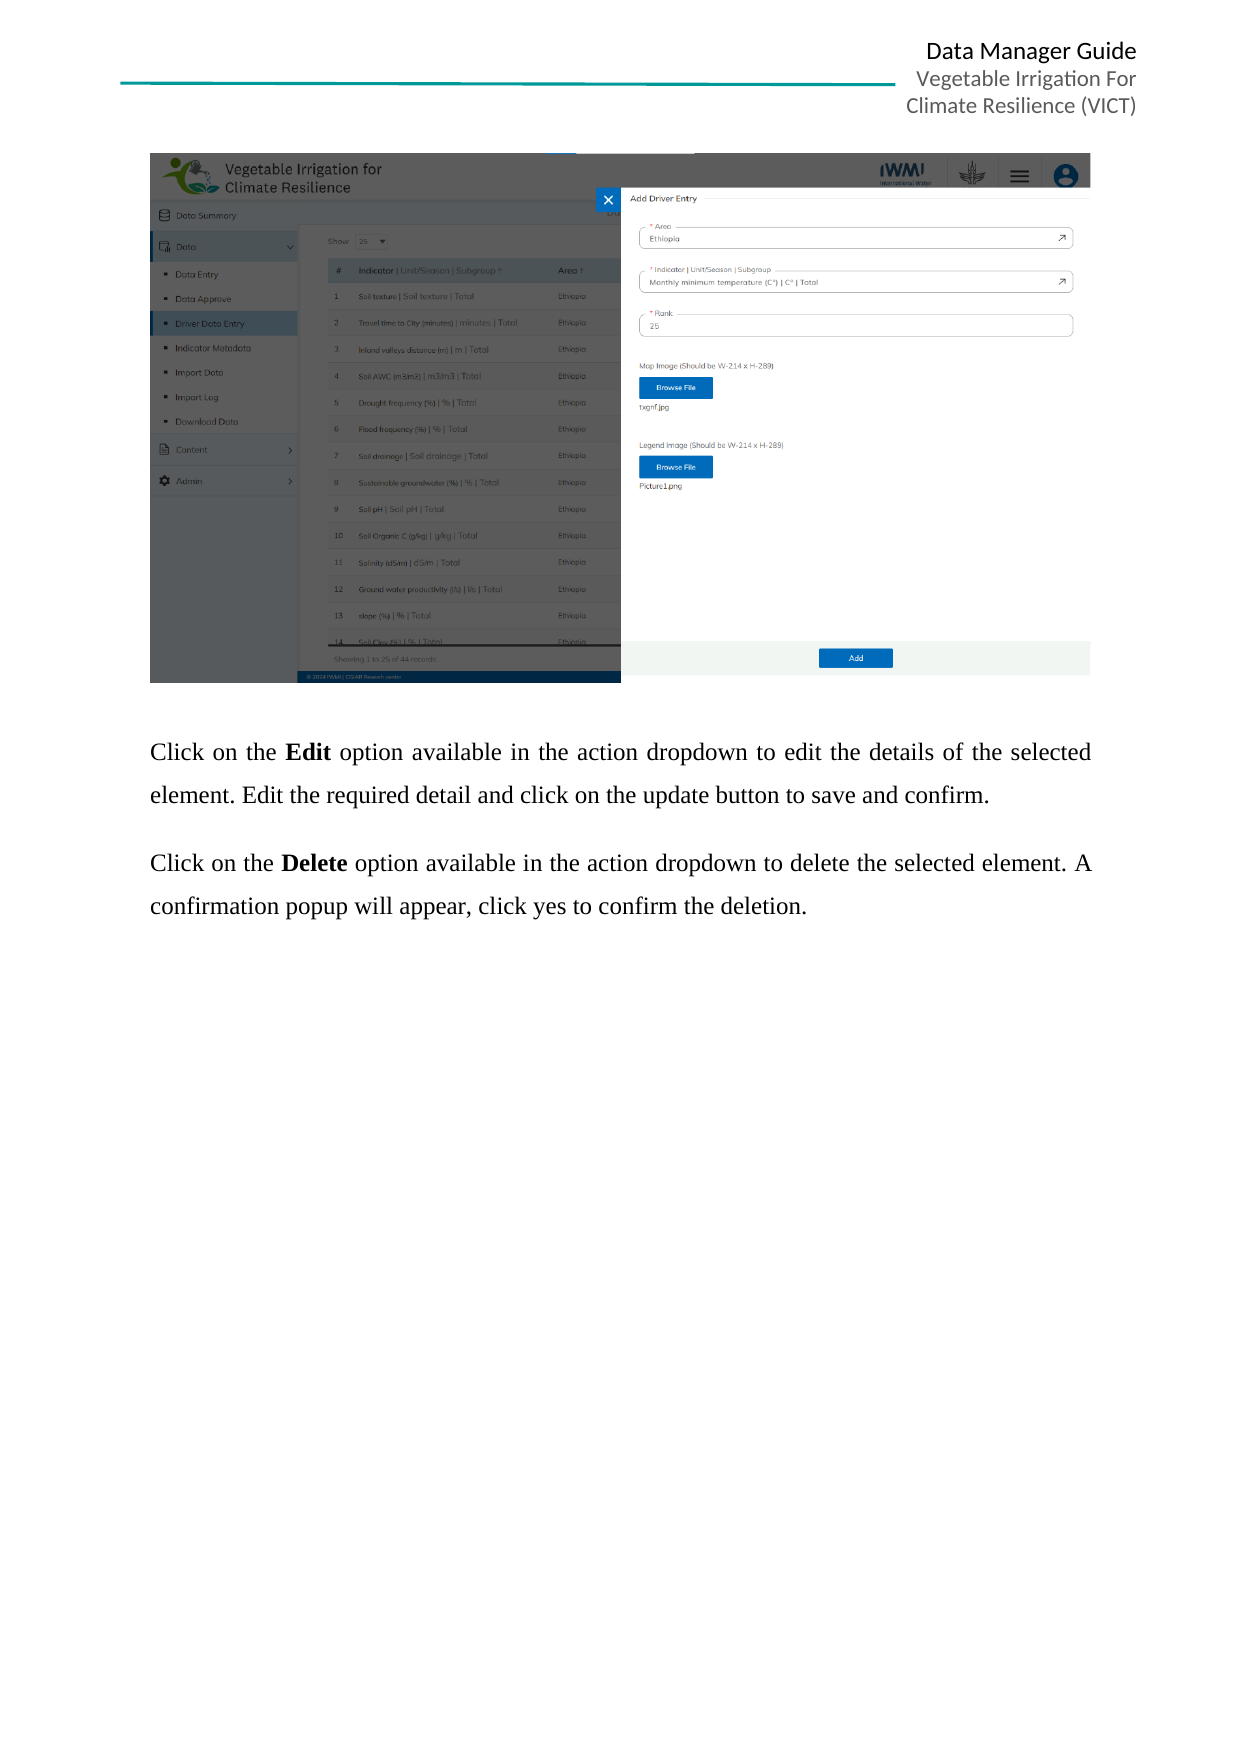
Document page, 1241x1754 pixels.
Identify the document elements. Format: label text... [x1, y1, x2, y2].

picture [150, 153, 1091, 683]
text Click on the Delete option available in the action dropdown to delete the selected element. A confirmation popup will appear, click yes to confirm the deletion. [150, 848, 1093, 920]
